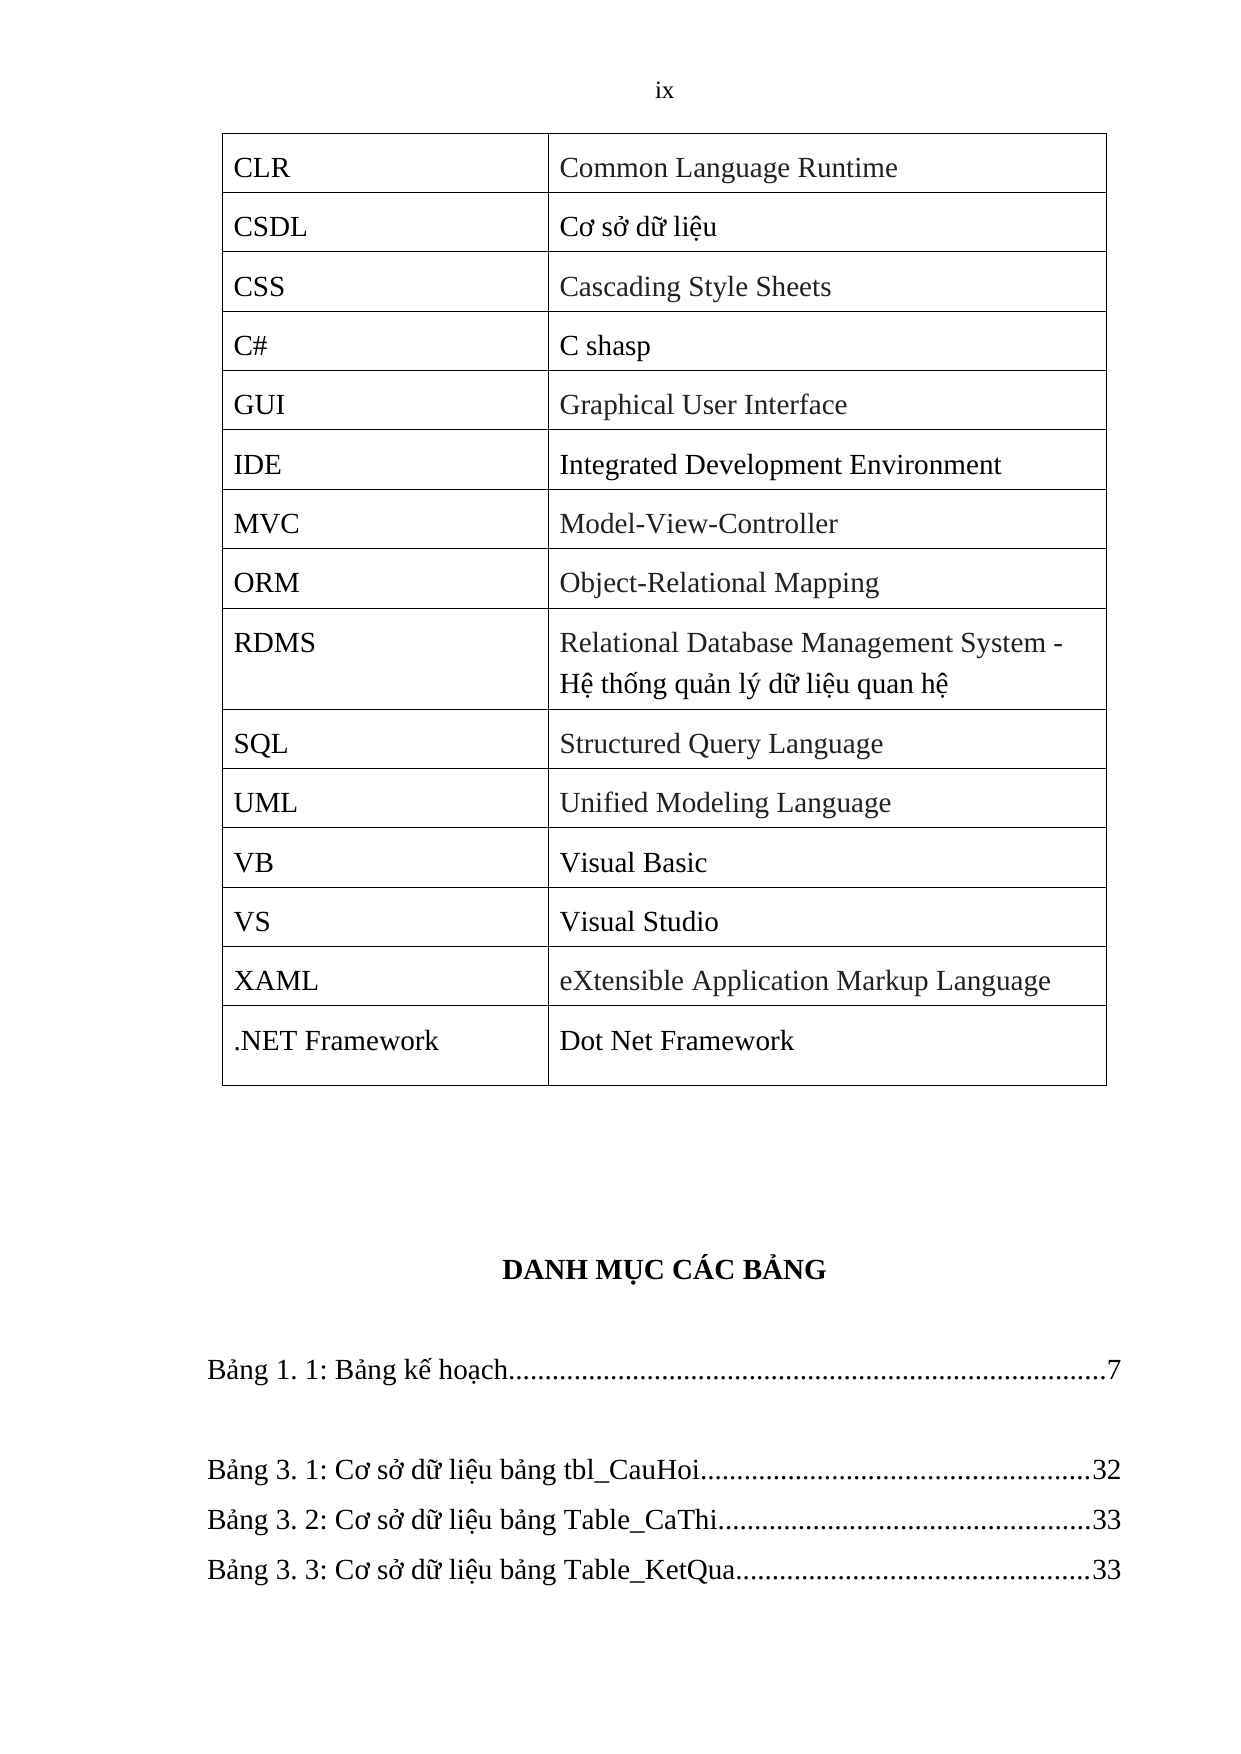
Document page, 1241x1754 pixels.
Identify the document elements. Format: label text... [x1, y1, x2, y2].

text Bảng 3. 2: Cơ sở dữ liệu bảng Table_CaThi 33 [207, 1494, 1122, 1536]
table_cell C# [223, 312, 548, 370]
table_cell Graphical User Interface [549, 371, 1106, 429]
table_cell Cơ sở dữ liệu [549, 193, 1106, 251]
table_cell C shasp [549, 312, 1106, 370]
table_cell Structured Query Language [549, 710, 1106, 768]
table_cell RDMS [223, 609, 548, 708]
table_cell Dot Net Framework [549, 1006, 1106, 1085]
table_cell eXtensible Application Markup Language [549, 947, 1106, 1005]
table_cell Cascading Style Sheets [549, 252, 1106, 311]
table_cell .NET Framework [223, 1006, 548, 1085]
table_cell Unified Modeling Language [549, 769, 1106, 827]
table_cell Visual Studio [549, 888, 1106, 946]
table_cell VS [223, 888, 548, 946]
table_cell IDE [223, 430, 548, 489]
table_cell GUI [223, 371, 548, 429]
table_cell Common Language Runtime [549, 134, 1106, 192]
table_cell XAML [223, 947, 548, 1005]
text Bảng 3. 1: Cơ sở dữ liệu bảng tbl_CauHoi 32 [207, 1444, 1122, 1486]
table_cell ORM [223, 549, 548, 607]
table_cell Integrated Development Environment [549, 430, 1106, 489]
table_cell CSS [223, 252, 548, 311]
table_cell MVC [223, 490, 548, 548]
table_cell VB [223, 828, 548, 887]
table_cell CSDL [223, 193, 548, 251]
table_cell Object-Relational Mapping [549, 549, 1106, 607]
table_cell CLR [223, 134, 548, 192]
table_cell Model-View-Controller [549, 490, 1106, 548]
text Bảng 1. 1: Bảng kế hoạch 7 [207, 1344, 1122, 1386]
table_cell Visual Basic [549, 828, 1106, 887]
table_cell Relational Database Management System - Hệ thống quản lý dữ liệu quan hệ [549, 609, 1106, 708]
text Bảng 3. 3: Cơ sở dữ liệu bảng Table_KetQua 33 [207, 1544, 1122, 1586]
table_cell SQL [223, 710, 548, 768]
table_cell UML [223, 769, 548, 827]
subtitle DANH MỤC CÁC BẢNG [207, 1244, 1122, 1286]
